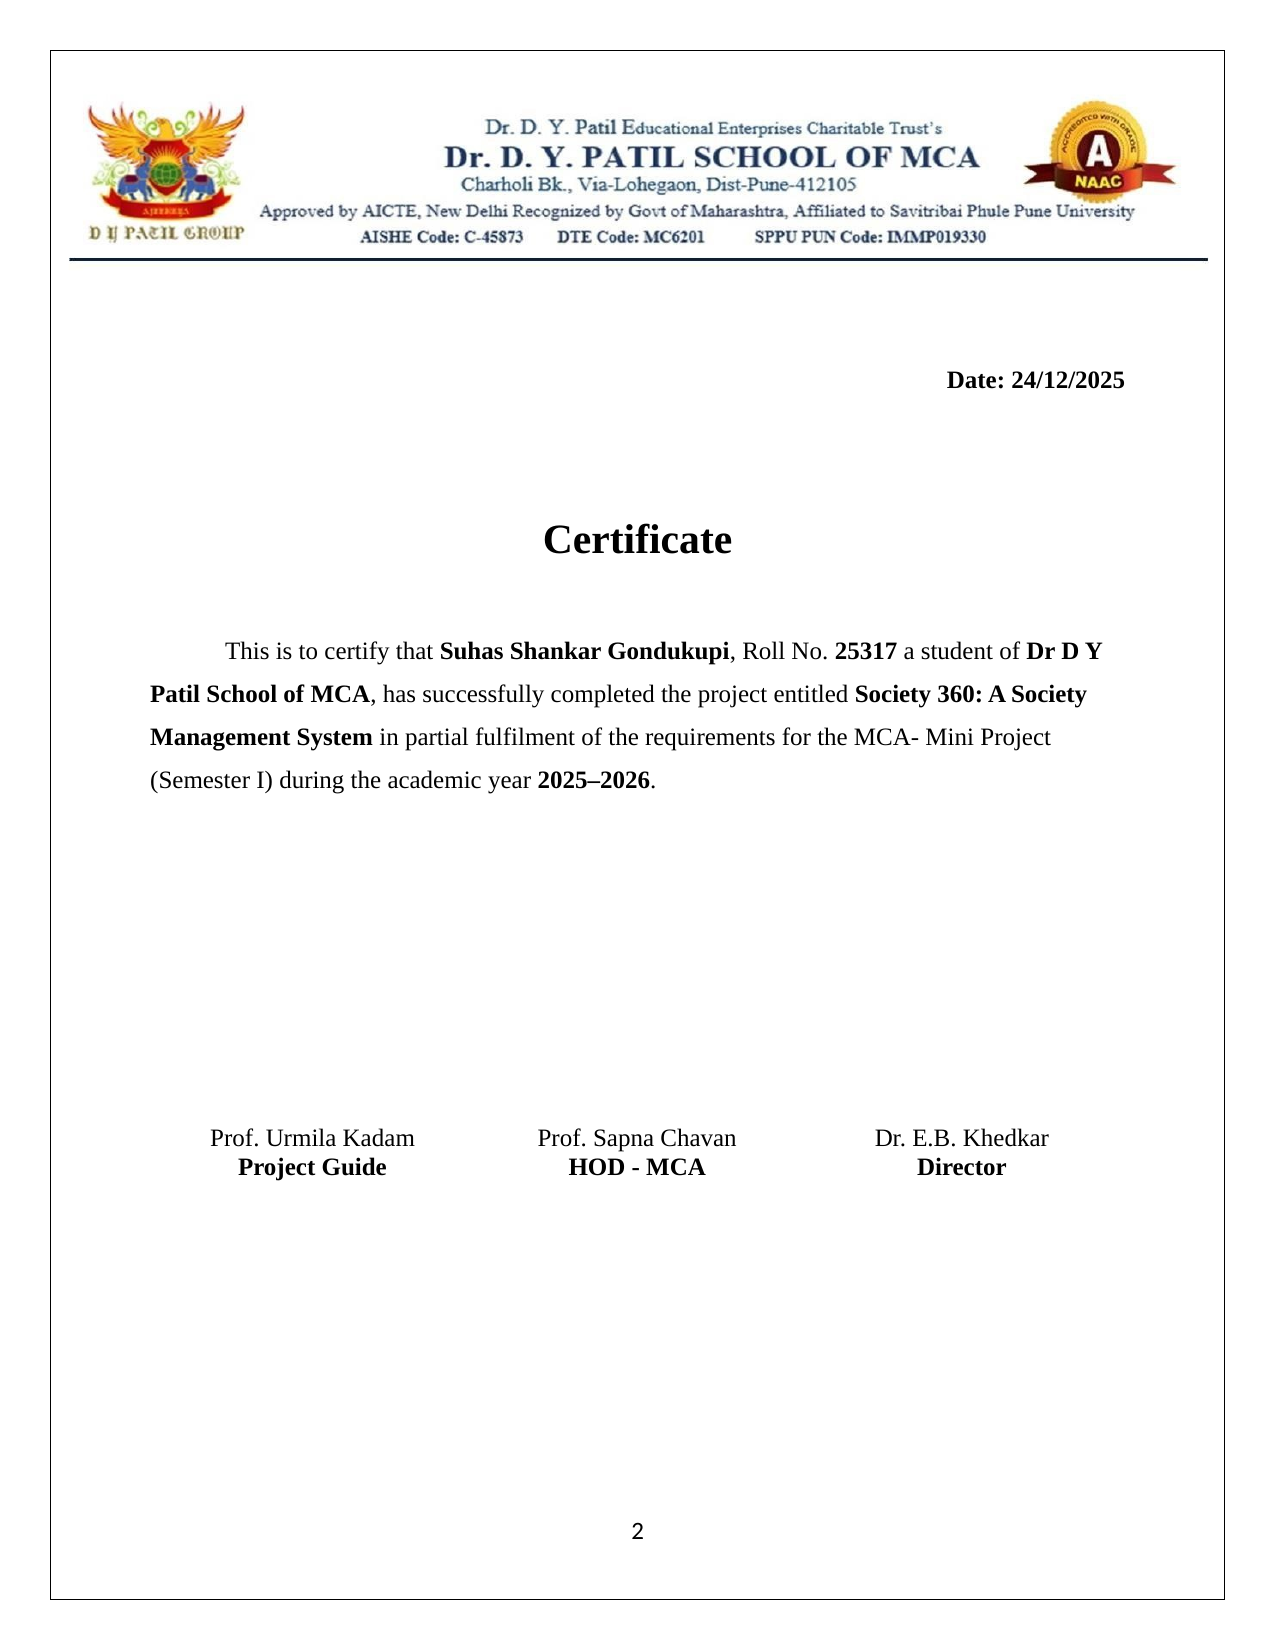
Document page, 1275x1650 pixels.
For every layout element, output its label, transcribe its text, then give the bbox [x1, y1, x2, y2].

text This is to certify that Suhas Shankar Gondukupi, Roll No. 25317 a student of Dr D Y Patil School of MCA, has successfully completed the project entitled Society 360: A Society Management System in partial fulfilment of the requirements for the MCA- Mini Project (Semester I) during the academic year 2025–2026. [150, 636, 1125, 794]
table_cell Project Guide [150, 1152, 474, 1181]
table_cell Director [799, 1152, 1124, 1181]
table_header Prof. Urmila Kadam [150, 1123, 474, 1152]
table_cell HOD - MCA [475, 1152, 799, 1181]
picture [55, 69, 1220, 283]
table_header Prof. Sapna Chavan [475, 1123, 799, 1152]
text Certificate [150, 514, 1125, 562]
table_header Dr. E.B. Khedkar [799, 1123, 1124, 1152]
text Date: 24/12/2025 [150, 365, 1125, 394]
